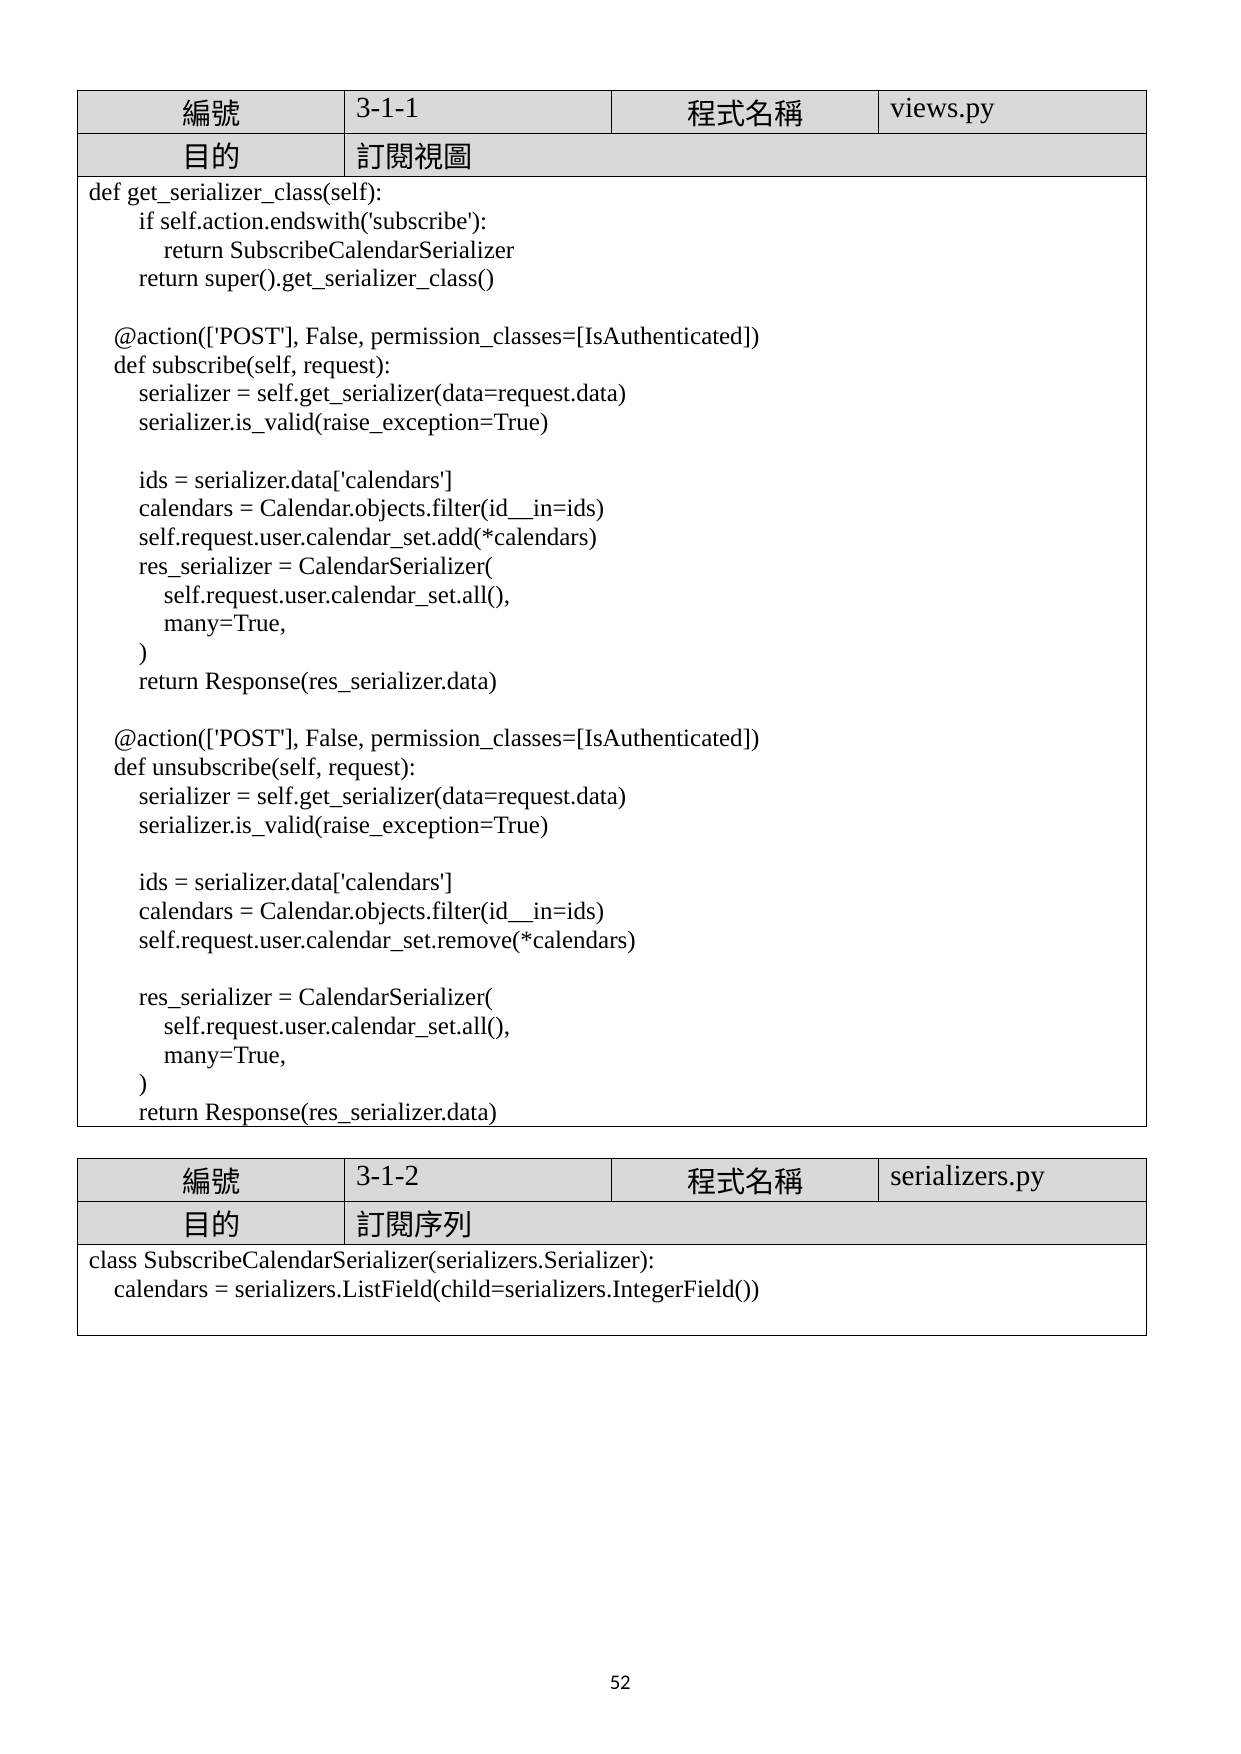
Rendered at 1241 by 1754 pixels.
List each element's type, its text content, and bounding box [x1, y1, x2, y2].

table_header 程式名稱 [612, 91, 878, 133]
table_header 3-1-2 [345, 1159, 611, 1201]
table_header views.py [879, 91, 1146, 133]
table_header 3-1-1 [345, 91, 611, 133]
table_cell class SubscribeCalendarSerializer(serializers.Serializer): calendars = serializers.ListField(child=serializers.IntegerField()) [78, 1245, 1146, 1335]
table_header 程式名稱 [612, 1159, 878, 1201]
table_cell def get_serializer_class(self): if self.action.endswith('subscribe'): return SubscribeCalendarSerializer return super().get_serializer_class() @action(['POST'], False, permission_classes=[IsAuthenticated]) def subscribe(self, request): serializer = self.get_serializer(data=request.data) serializer.is_valid(raise_exception=True) ids = serializer.data['calendars'] calendars = Calendar.objects.filter(id__in=ids) self.request.user.calendar_set.add(*calendars) res_serializer = CalendarSerializer( self.request.user.calendar_set.all(), many=True, ) return Response(res_serializer.data) @action(['POST'], False, permission_classes=[IsAuthenticated]) def unsubscribe(self, request): serializer = self.get_serializer(data=request.data) serializer.is_valid(raise_exception=True) ids = serializer.data['calendars'] calendars = Calendar.objects.filter(id__in=ids) self.request.user.calendar_set.remove(*calendars) res_serializer = CalendarSerializer( self.request.user.calendar_set.all(), many=True, ) return Response(res_serializer.data) [78, 177, 1146, 1126]
table_cell 訂閱序列 [345, 1202, 1146, 1244]
table_header 編號 [78, 91, 344, 133]
table_header 編號 [78, 1159, 344, 1201]
table_cell 目的 [78, 134, 344, 176]
table_header serializers.py [879, 1159, 1146, 1201]
table_cell 訂閱視圖 [345, 134, 1146, 176]
table_cell 目的 [78, 1202, 344, 1244]
